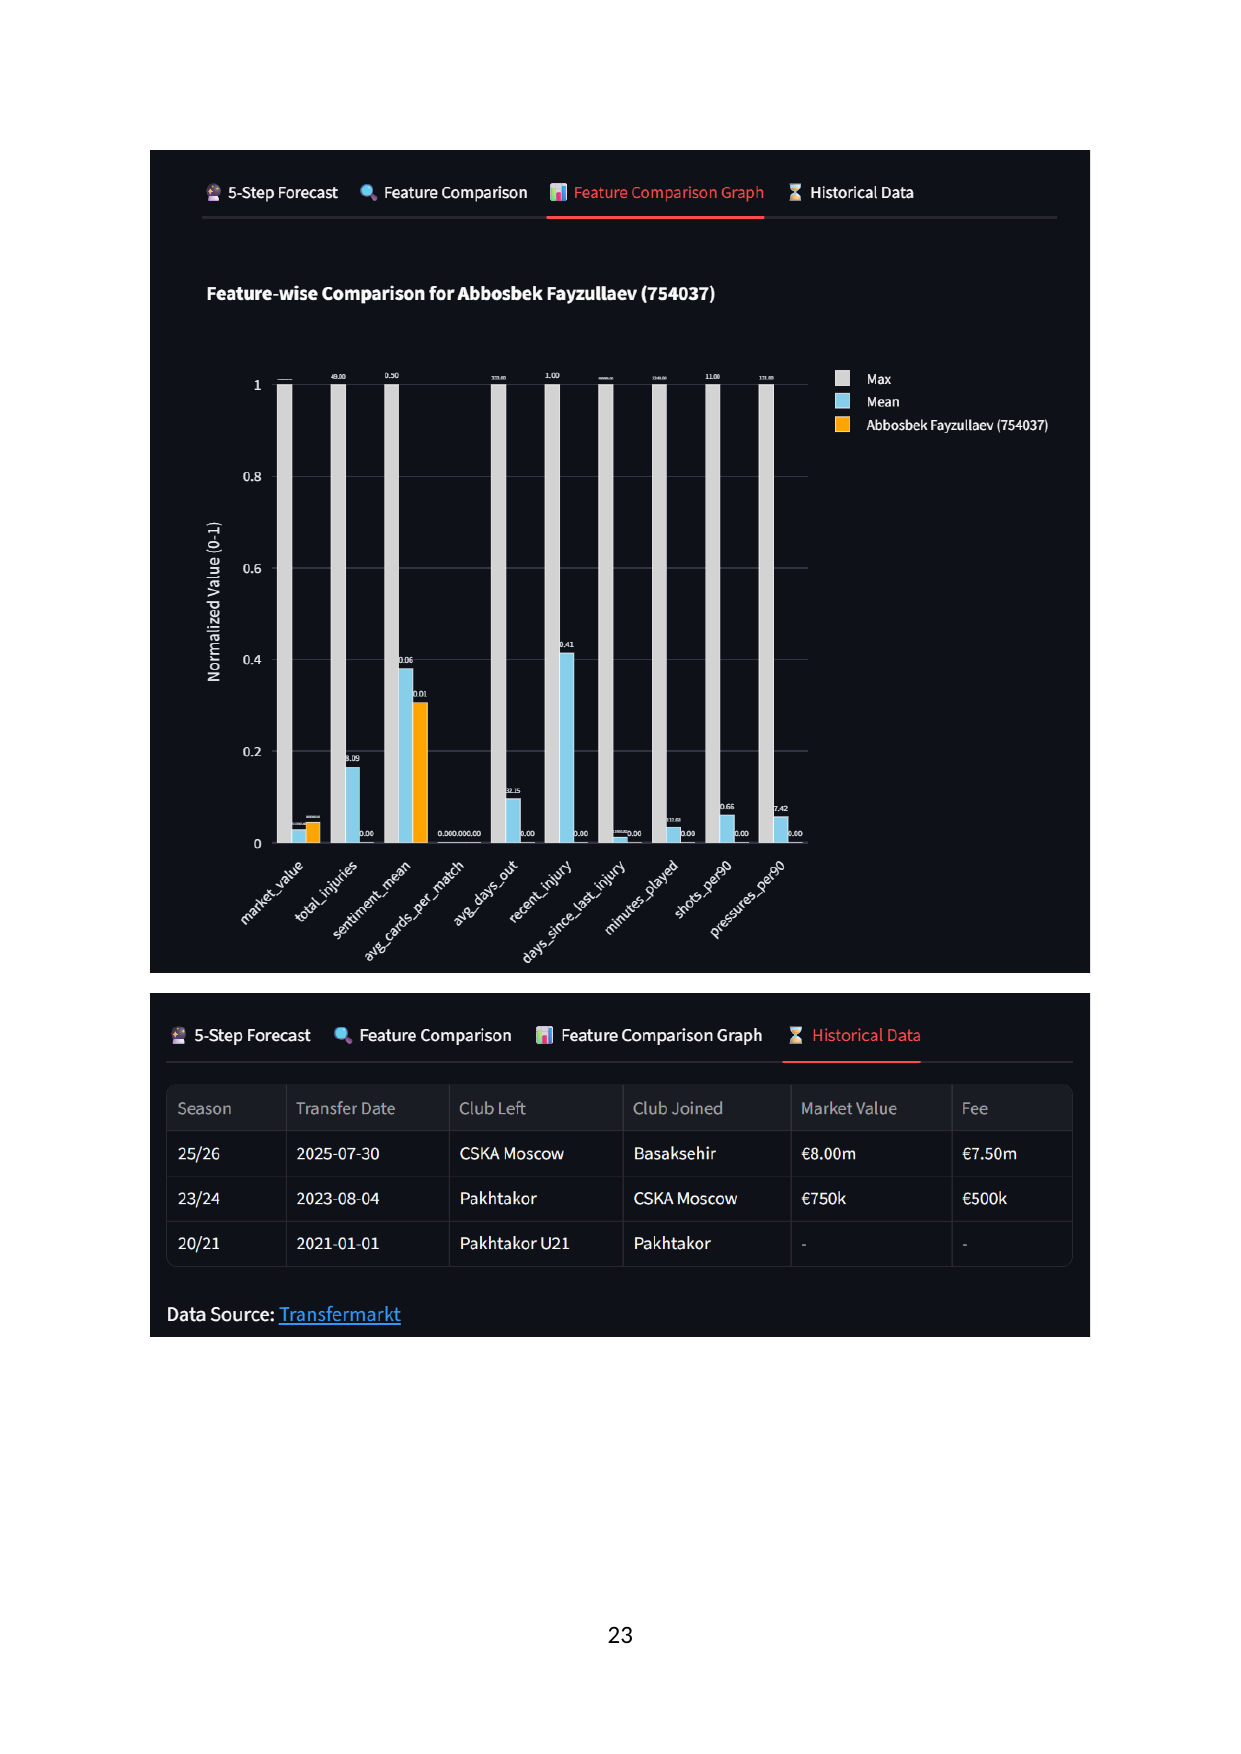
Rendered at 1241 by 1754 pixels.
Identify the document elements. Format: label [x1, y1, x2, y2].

picture [150, 150, 1091, 973]
picture [150, 993, 1091, 1337]
